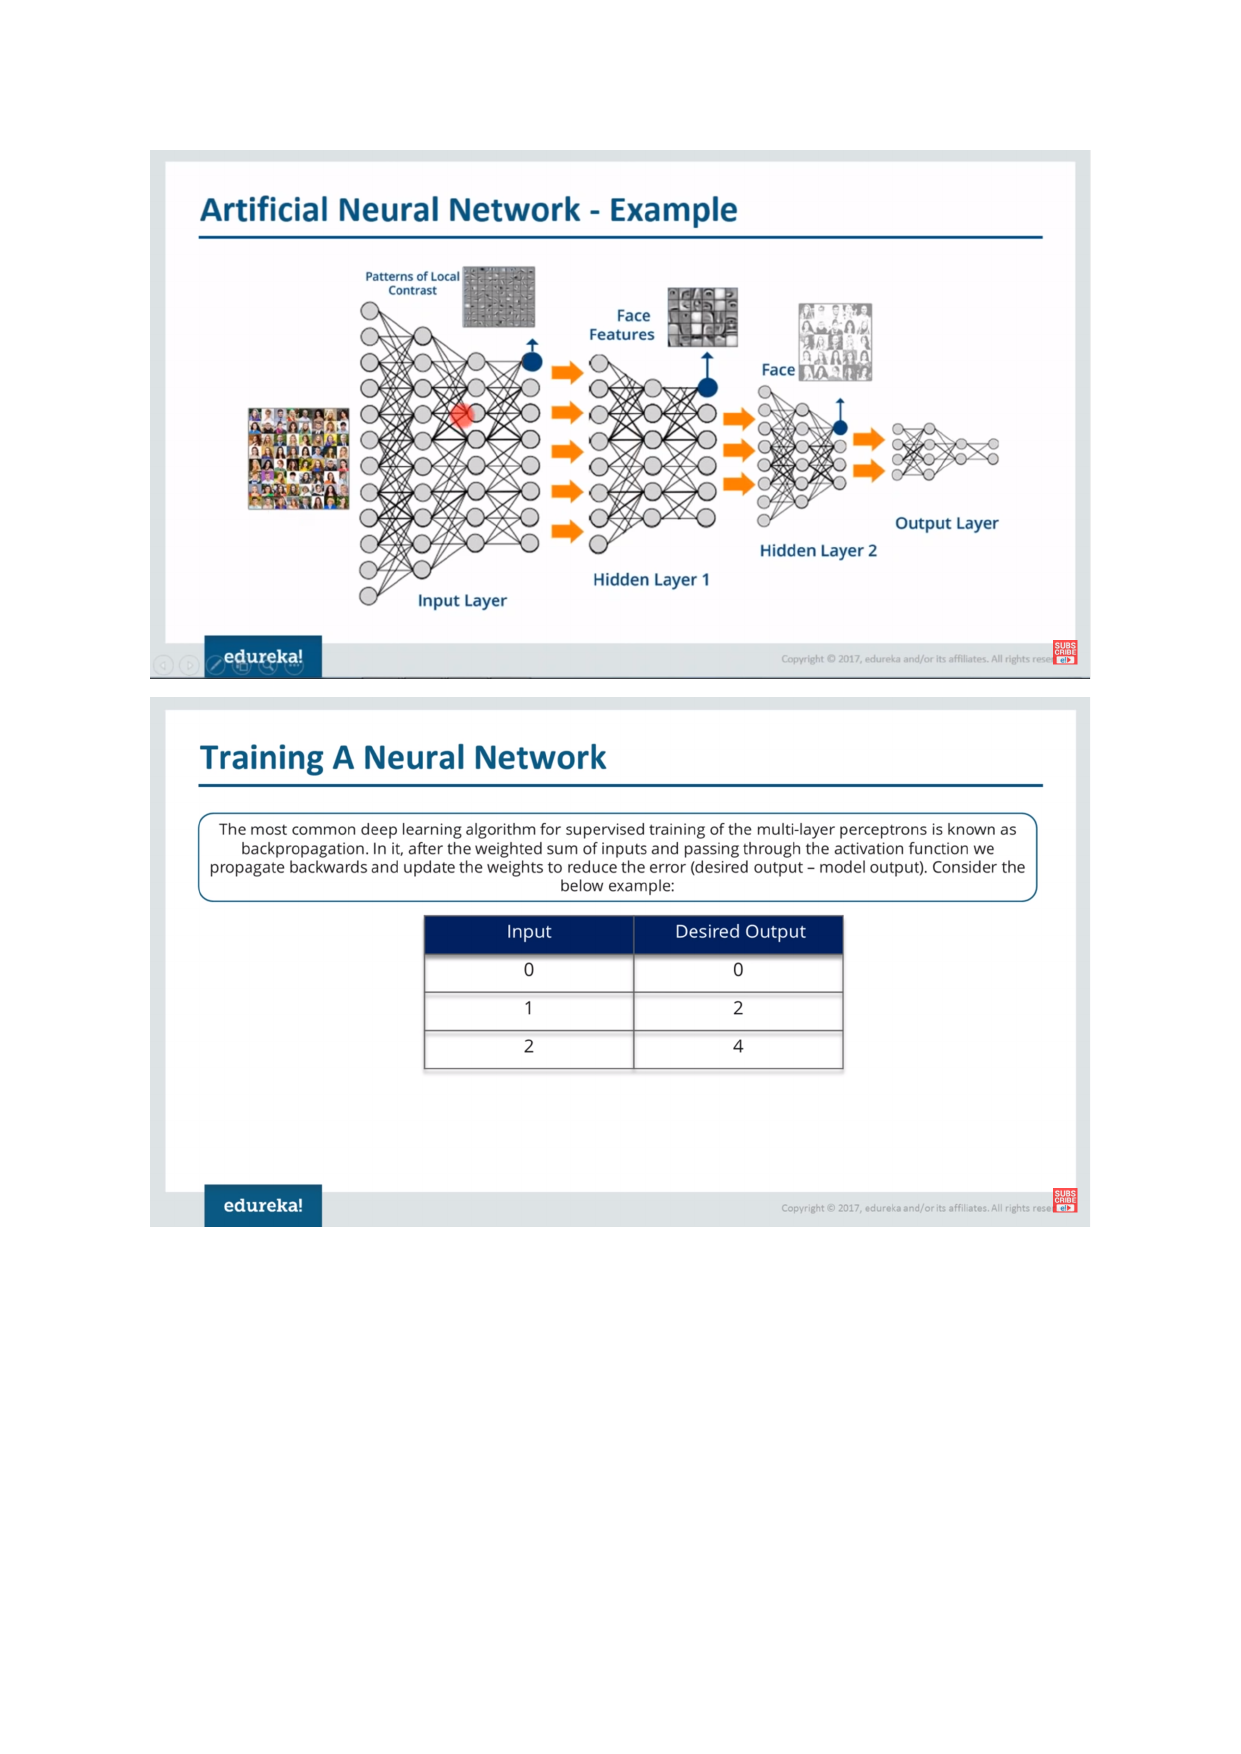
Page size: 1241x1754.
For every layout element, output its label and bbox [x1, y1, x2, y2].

picture [150, 697, 1091, 1227]
picture [150, 150, 1091, 679]
